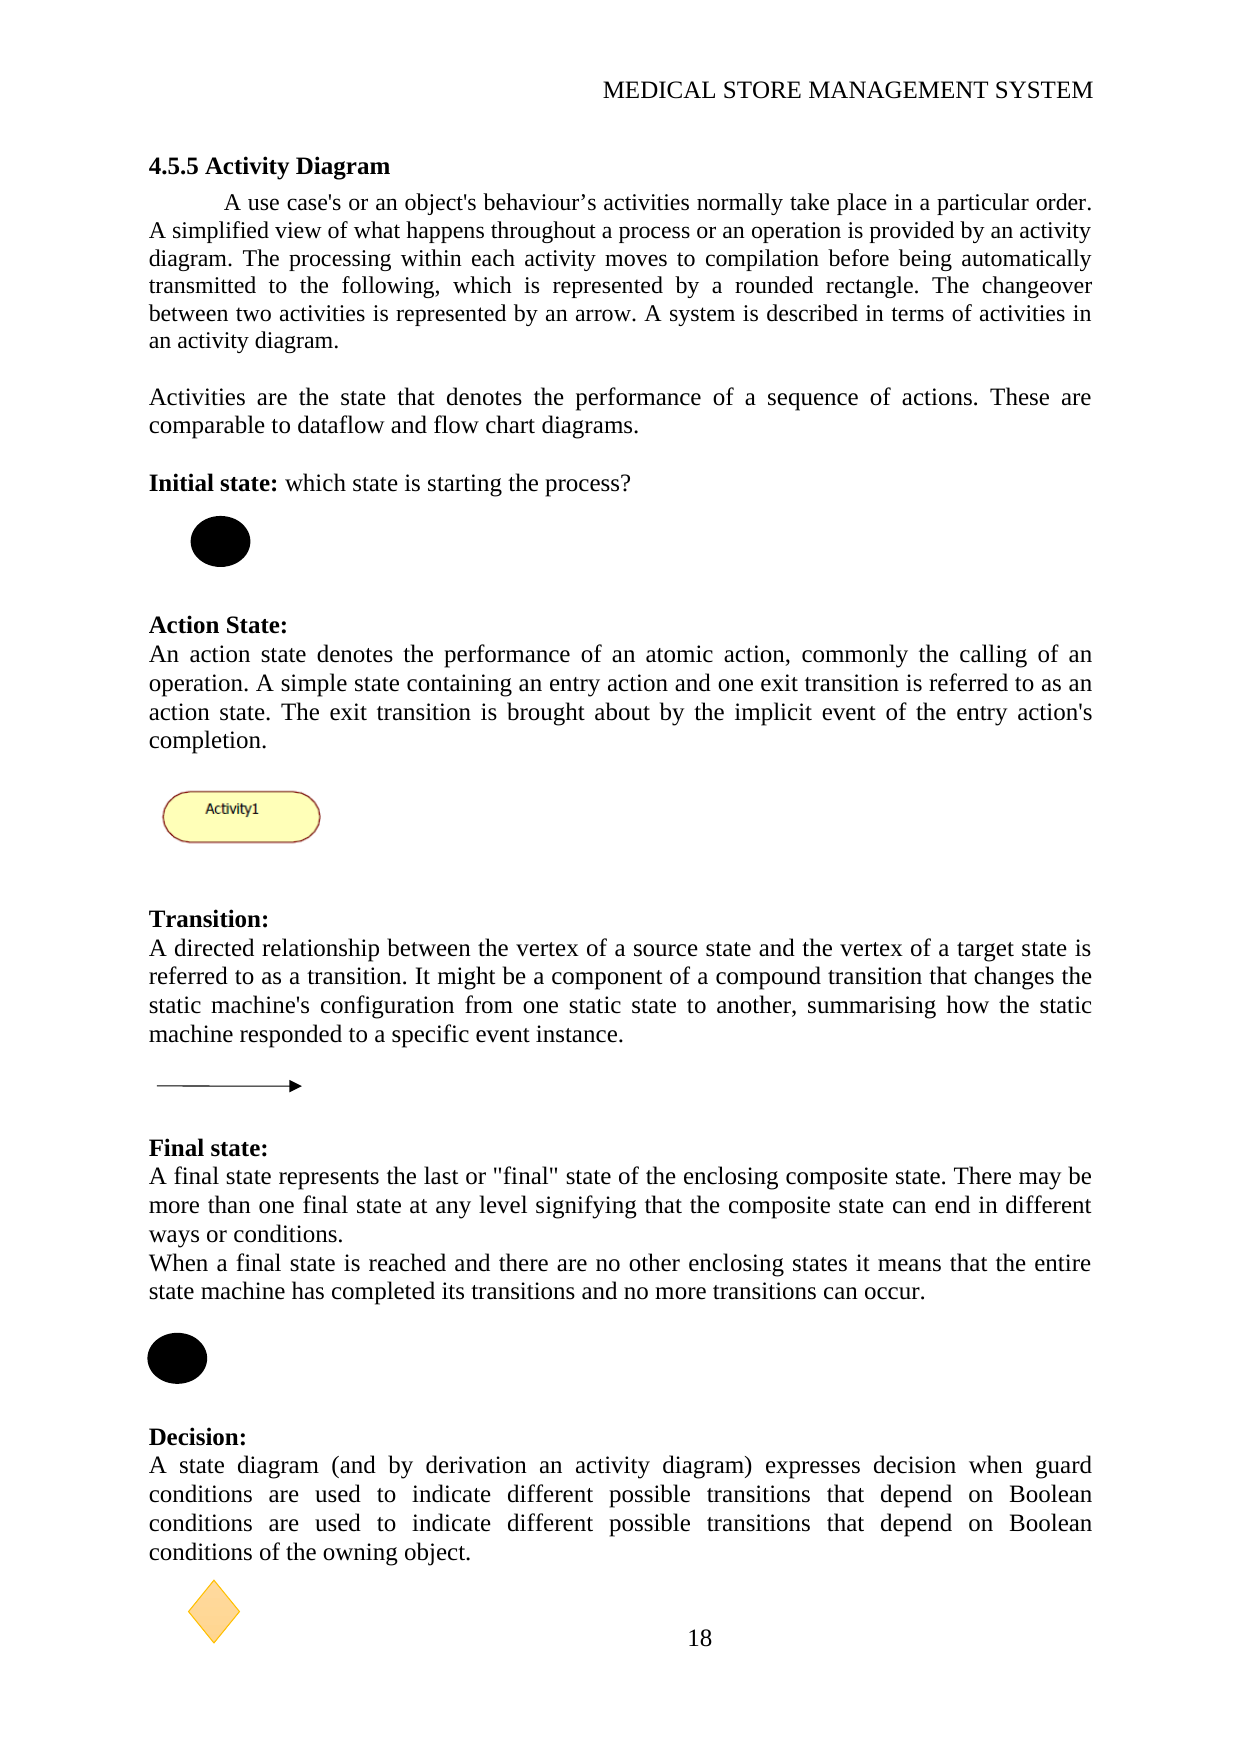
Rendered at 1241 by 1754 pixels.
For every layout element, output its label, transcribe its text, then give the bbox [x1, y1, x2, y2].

picture [148, 754, 346, 876]
text An action state denotes the performance of an atomic action, commonly the calling of an operation. A simple state containing an entry action and one exit transition is referred to as an action state. The exit transition is brought about by the implicit event of the entry action's completion. [148, 639, 1093, 754]
text 4.5.5 Activity Diagram [148, 151, 1029, 180]
text Initial state: which state is starting the process? [148, 468, 1093, 497]
text Transition: [148, 904, 1093, 933]
text Decision: [148, 1422, 1093, 1451]
text A use case's or an object's behaviour’s activities normally take place in a particular order. A simplified view of what happens throughout a process or an operation is provided by an activity diagram. The processing within each activity moves to compilation before being automatically transmitted to the following, which is represented by a rounded rectangle. The changeover between two activities is represented by an arrow. A system is described in terms of activities in an activity diagram. [148, 188, 1093, 354]
text When a final state is reached and there are no other enclosing states it means that the entire state machine has completed its transitions and no more transitions can occur. [148, 1248, 1093, 1305]
text A state diagram (and by derivation an activity diagram) expresses decision when guard conditions are used to indicate different possible transitions that depend on Boolean conditions are used to indicate different possible transitions that depend on Boolean conditions of the owning object. [148, 1451, 1093, 1566]
text Final state: [148, 1133, 1093, 1161]
text A final state represents the last or "final" state of the enclosing composite state. There may be more than one final state at any level signifying that the composite state can end in different ways or conditions. [148, 1161, 1093, 1248]
text Action State: [148, 611, 1093, 639]
text Activities are the state that denotes the performance of a sequence of actions. These are comparable to dataflow and flow chart diagrams. [148, 382, 1093, 439]
text A directed relationship between the vertex of a source state and the vertex of a target state is referred to as a transition. It might be a component of a compound transition that changes the static machine's configuration from one static state to another, summarising how the static machine responded to a specific event instance. [148, 933, 1093, 1048]
